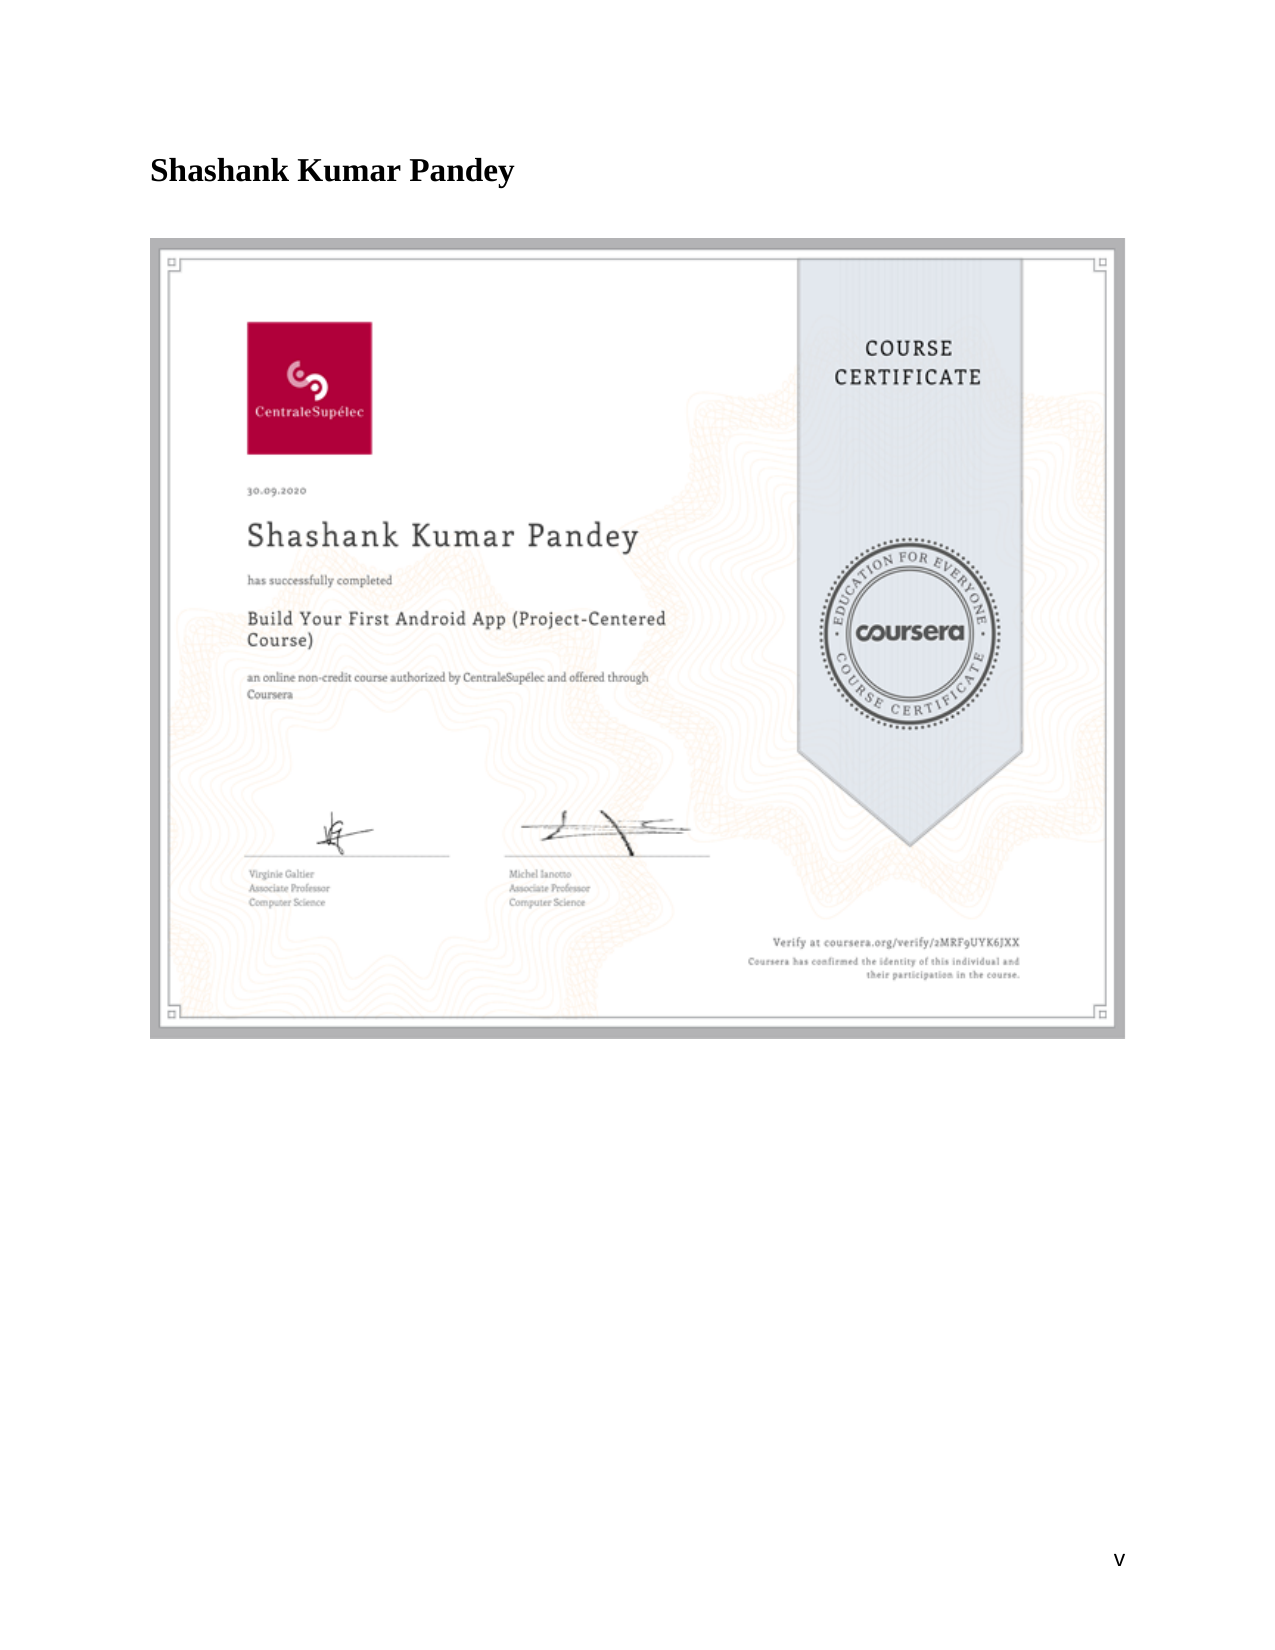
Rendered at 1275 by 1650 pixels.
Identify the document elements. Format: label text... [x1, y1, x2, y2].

picture [150, 238, 1125, 1039]
text Shashank Kumar Pandey [150, 150, 1125, 188]
